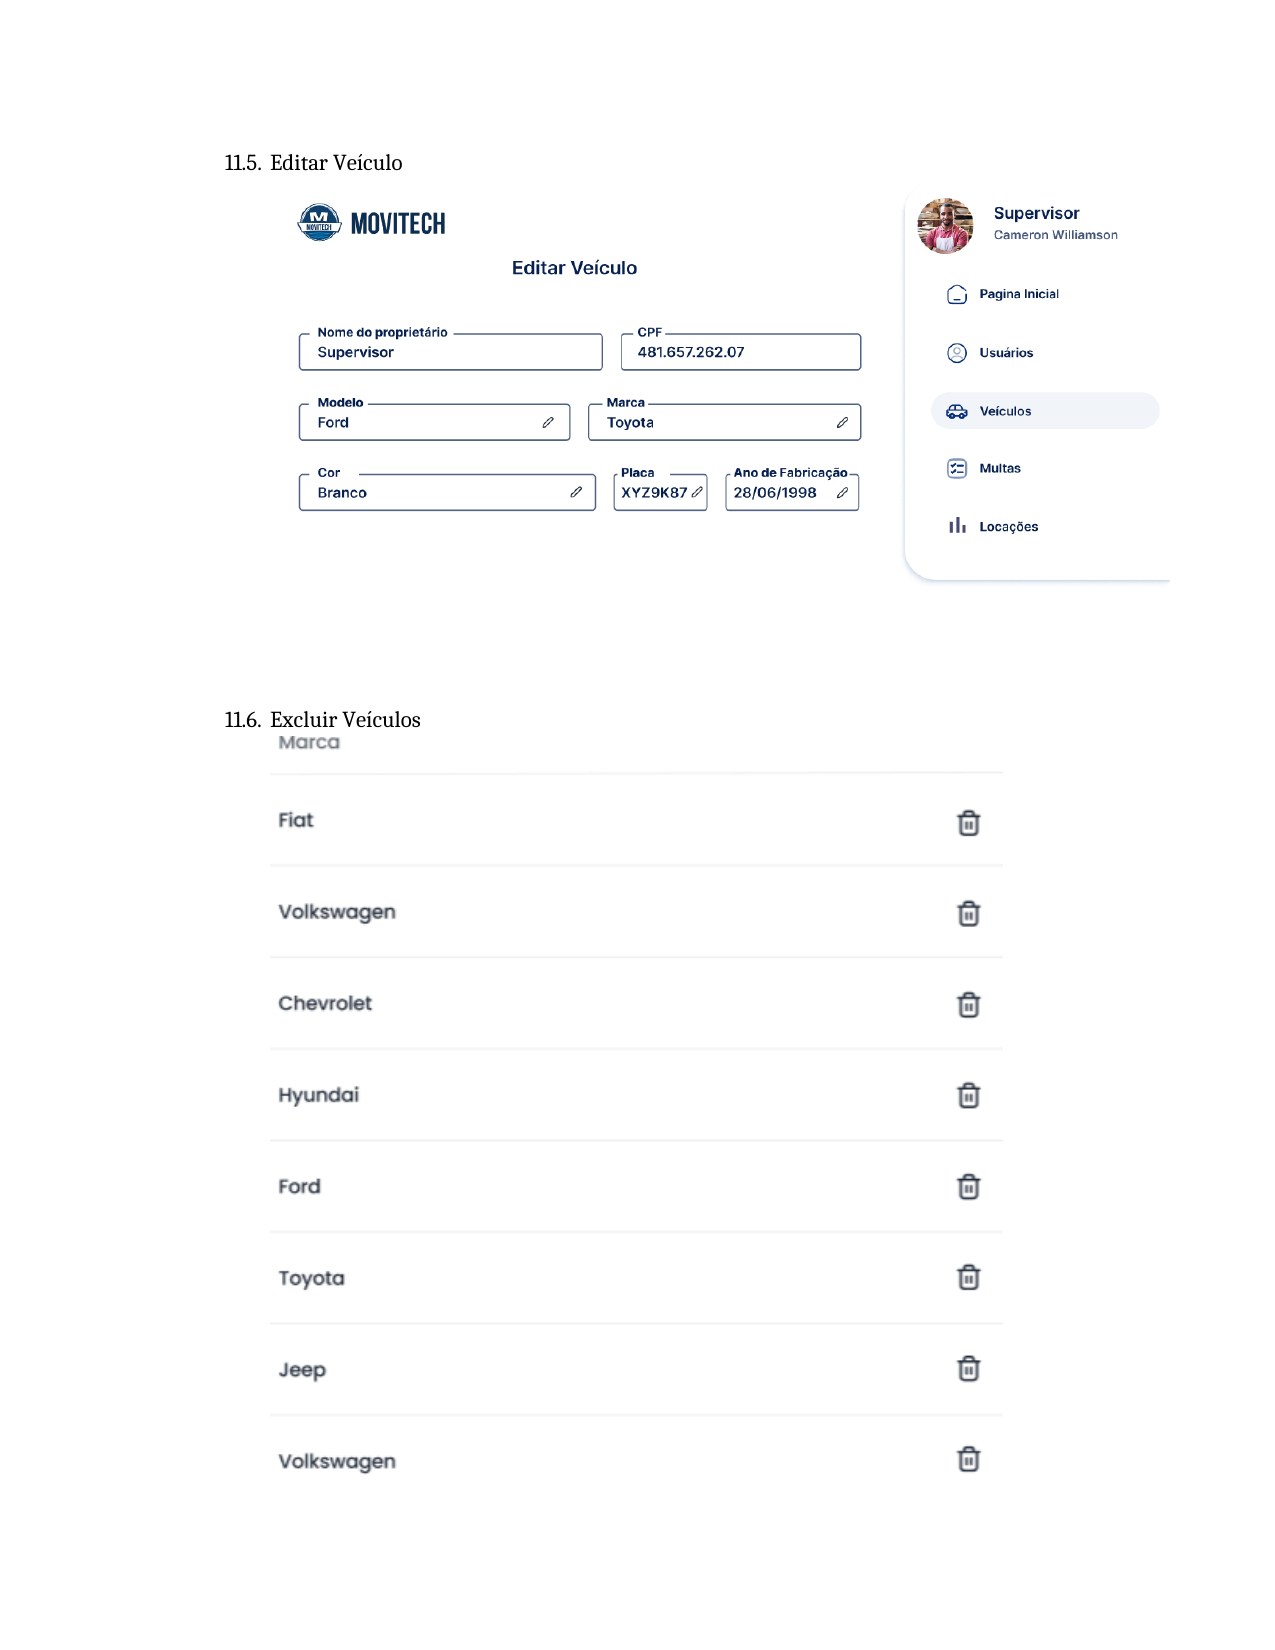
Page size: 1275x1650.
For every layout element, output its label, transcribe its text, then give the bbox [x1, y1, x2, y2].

list Excluir Veículos [225, 706, 1087, 733]
picture [270, 180, 1170, 703]
picture [270, 736, 1003, 1489]
